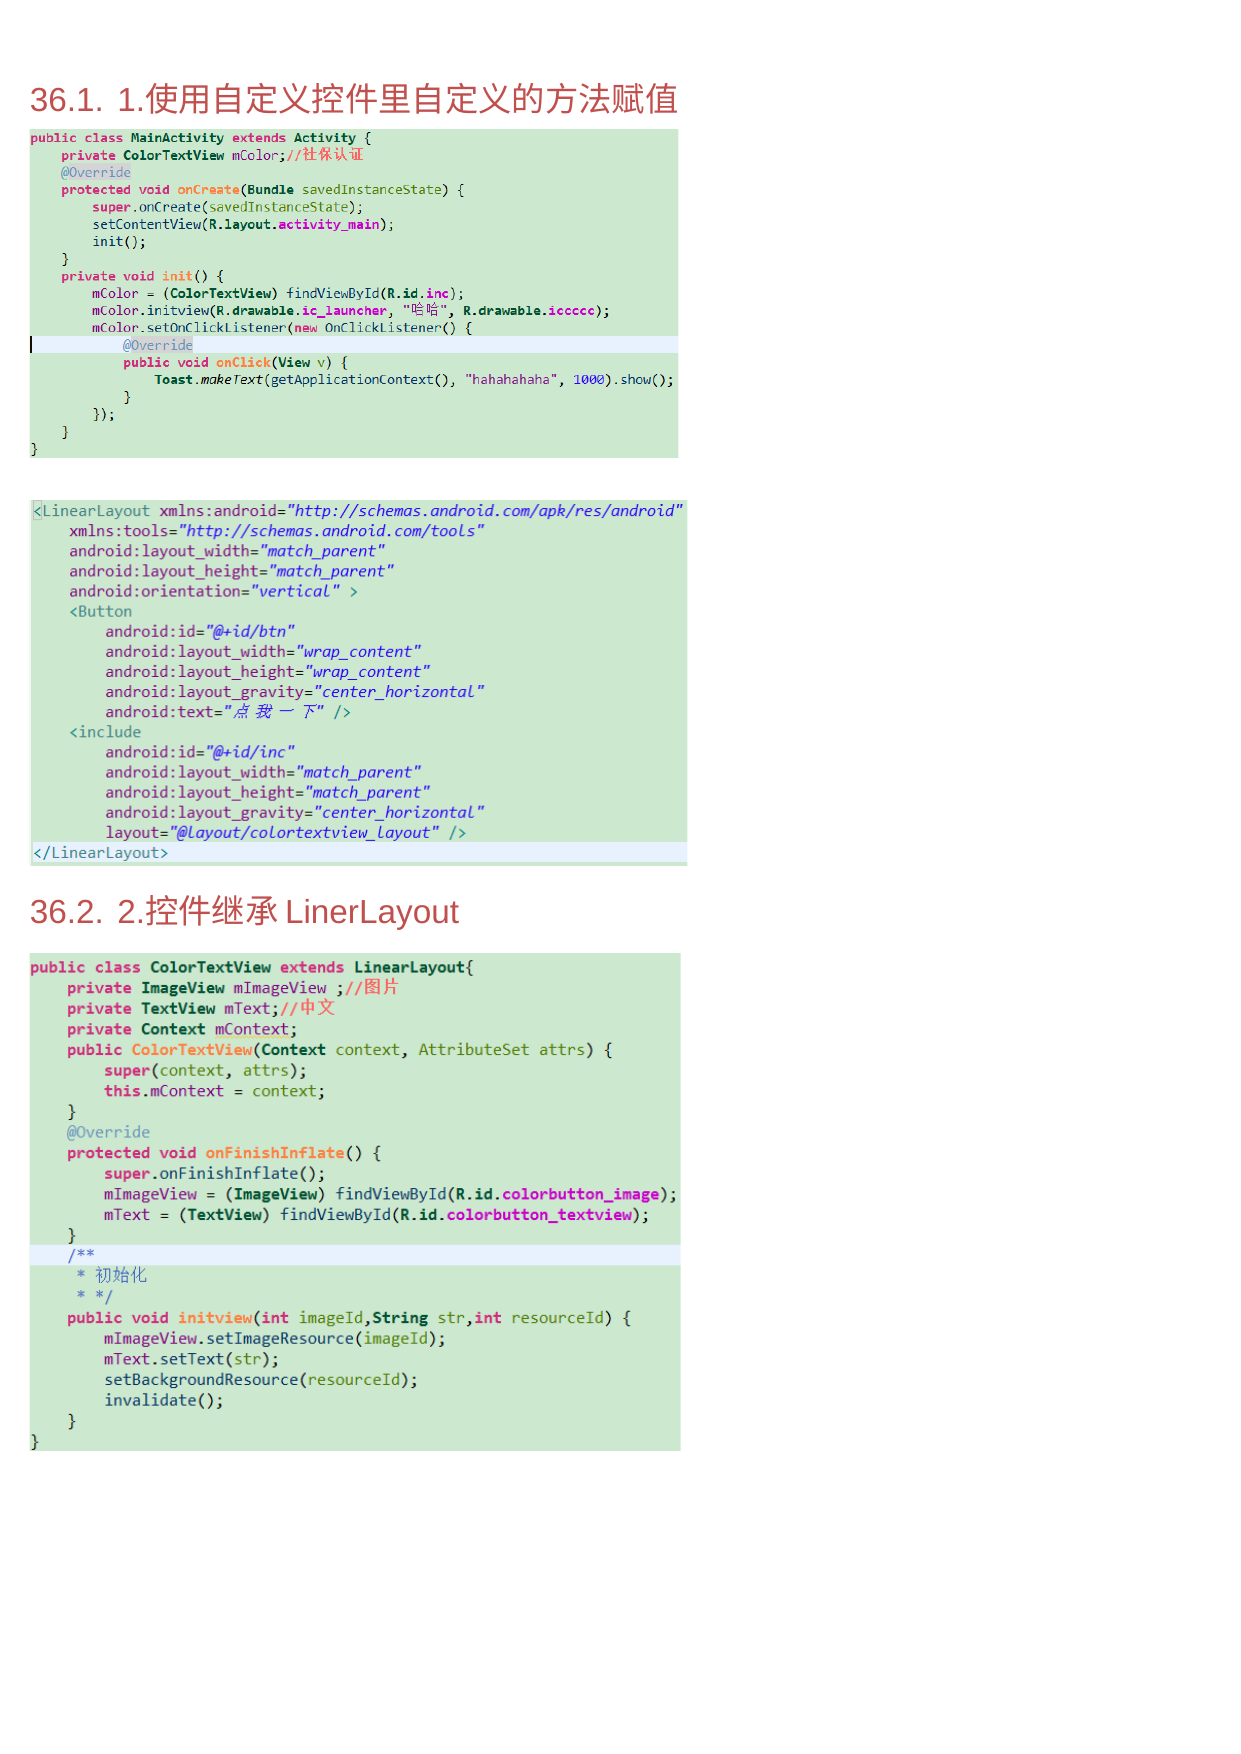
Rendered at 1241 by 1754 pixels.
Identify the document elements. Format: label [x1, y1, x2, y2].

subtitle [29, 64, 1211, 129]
picture [29, 129, 679, 458]
picture [29, 498, 688, 866]
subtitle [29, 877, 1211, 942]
picture [29, 953, 681, 1451]
